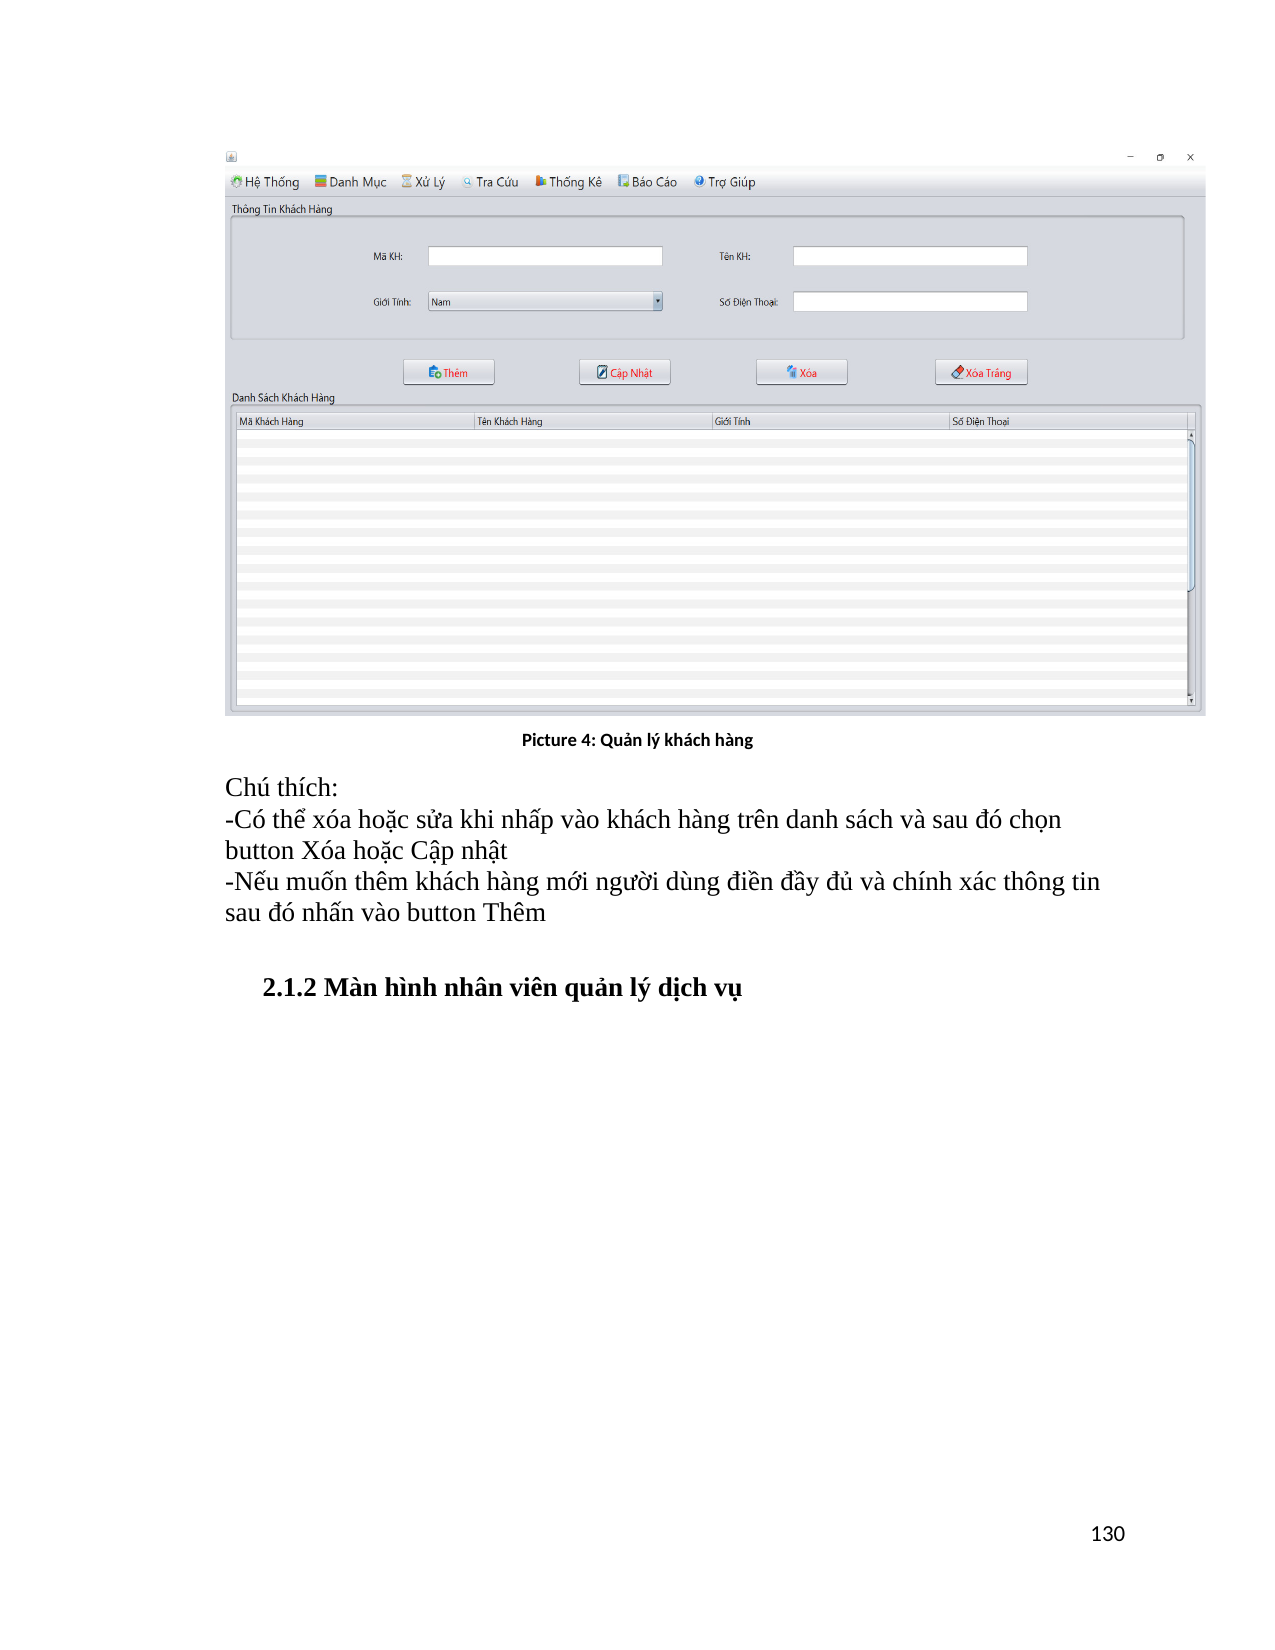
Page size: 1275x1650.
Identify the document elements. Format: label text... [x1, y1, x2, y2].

picture [225, 150, 1206, 716]
text Màn hình nhân viên quản lý dịch vụ [262, 971, 1125, 1002]
list -Có thể xóa hoặc sửa khi nhấp vào khách hàng trên danh sách và sau đó chọn button Xóa hoặc Cập nhật [225, 803, 1125, 865]
list Chú thích: [225, 772, 1125, 803]
list -Nếu muốn thêm khách hàng mới người dùng điền đầy đủ và chính xác thông tin sau đó nhấn vào button Thêm [225, 865, 1125, 927]
